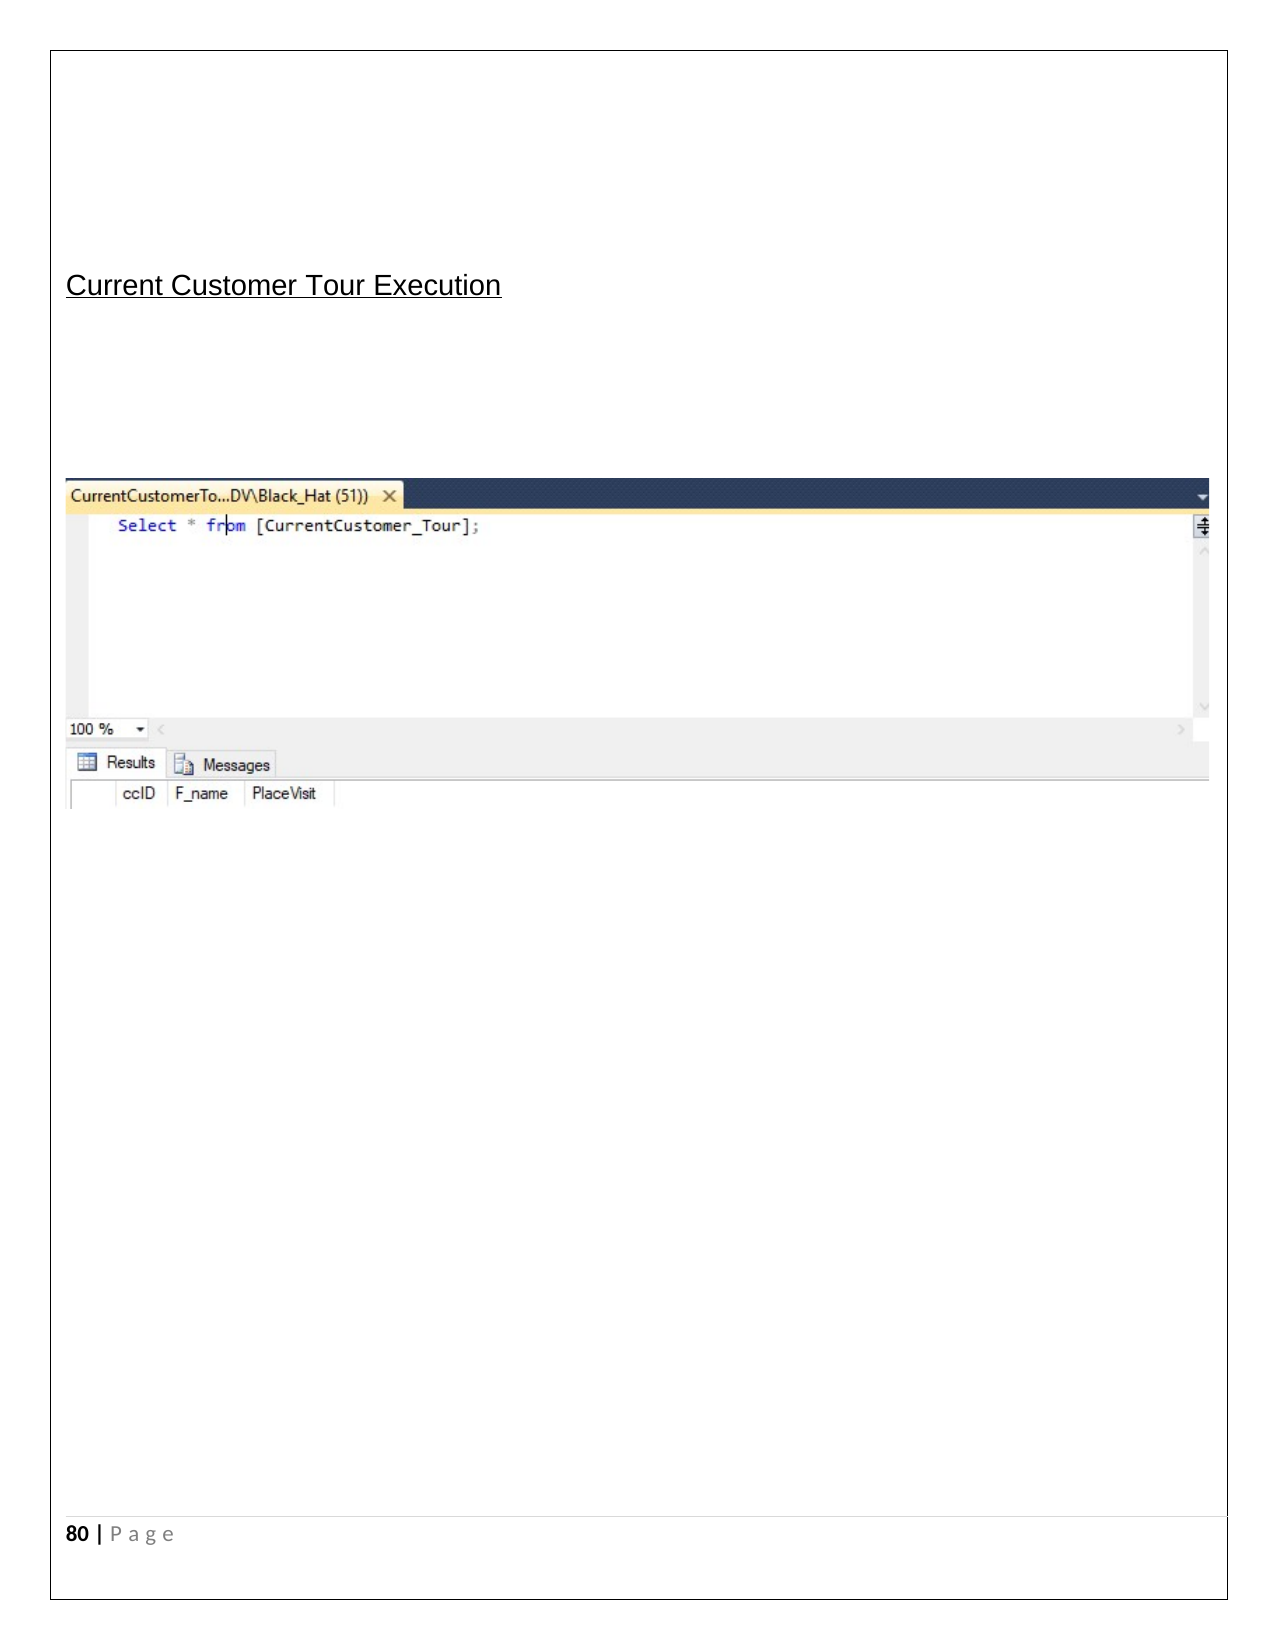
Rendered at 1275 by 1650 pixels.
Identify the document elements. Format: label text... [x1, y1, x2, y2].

picture [65, 478, 1210, 809]
text Current Customer Tour Execution [66, 267, 1227, 301]
